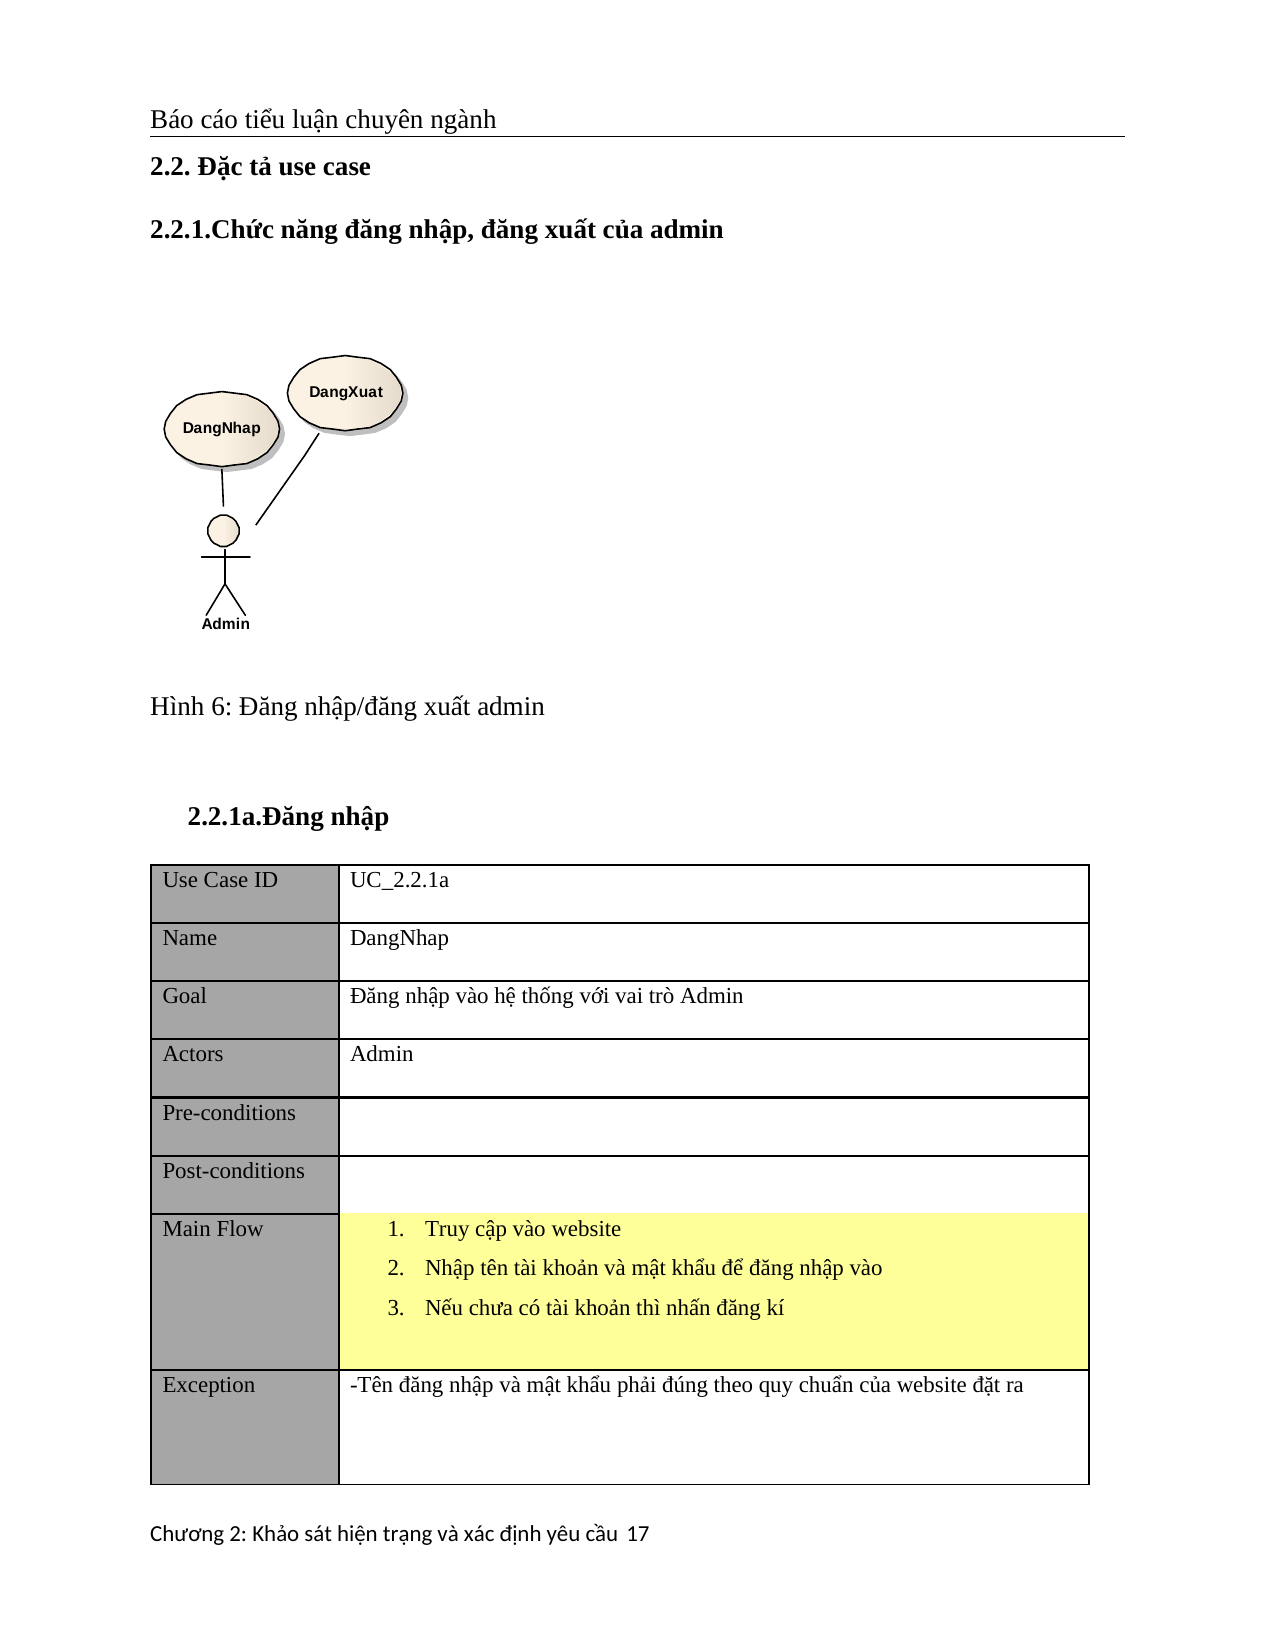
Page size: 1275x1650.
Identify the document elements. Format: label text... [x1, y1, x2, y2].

table_cell Goal [152, 982, 338, 1038]
table_cell Exception [152, 1371, 338, 1484]
table_cell [340, 1157, 1088, 1213]
table_cell -Tên đăng nhập và mật khẩu phải đúng theo quy chuẩn của website đặt ra [340, 1371, 1088, 1484]
table_cell Pre-conditions [152, 1099, 338, 1155]
text 2.2.1a.Đăng nhập [187, 800, 1125, 831]
text 2.2. Đặc tả use case [150, 150, 1125, 181]
table_cell Đăng nhập vào hệ thống với vai trò Admin [340, 982, 1088, 1038]
text 2.2.1.Chức năng đăng nhập, đăng xuất của admin [150, 213, 1125, 244]
table_cell DangNhap [340, 924, 1088, 980]
table_cell Name [152, 924, 338, 980]
table_cell Post-conditions [152, 1157, 338, 1213]
table_cell Admin [340, 1040, 1088, 1096]
table_cell [340, 1099, 1088, 1155]
text Hình 6: Đăng nhập/đăng xuất admin [150, 690, 1125, 721]
table_header UC_2.2.1a [340, 866, 1088, 922]
table_cell Main Flow [152, 1215, 338, 1369]
table_cell Truy cập vào website Nhập tên tài khoản và mật khẩu để đăng nhập vào Nếu chưa có tài khoản thì nhấn đăng kí [340, 1213, 1088, 1369]
table_cell Actors [152, 1040, 338, 1096]
table_header Use Case ID [152, 866, 338, 922]
